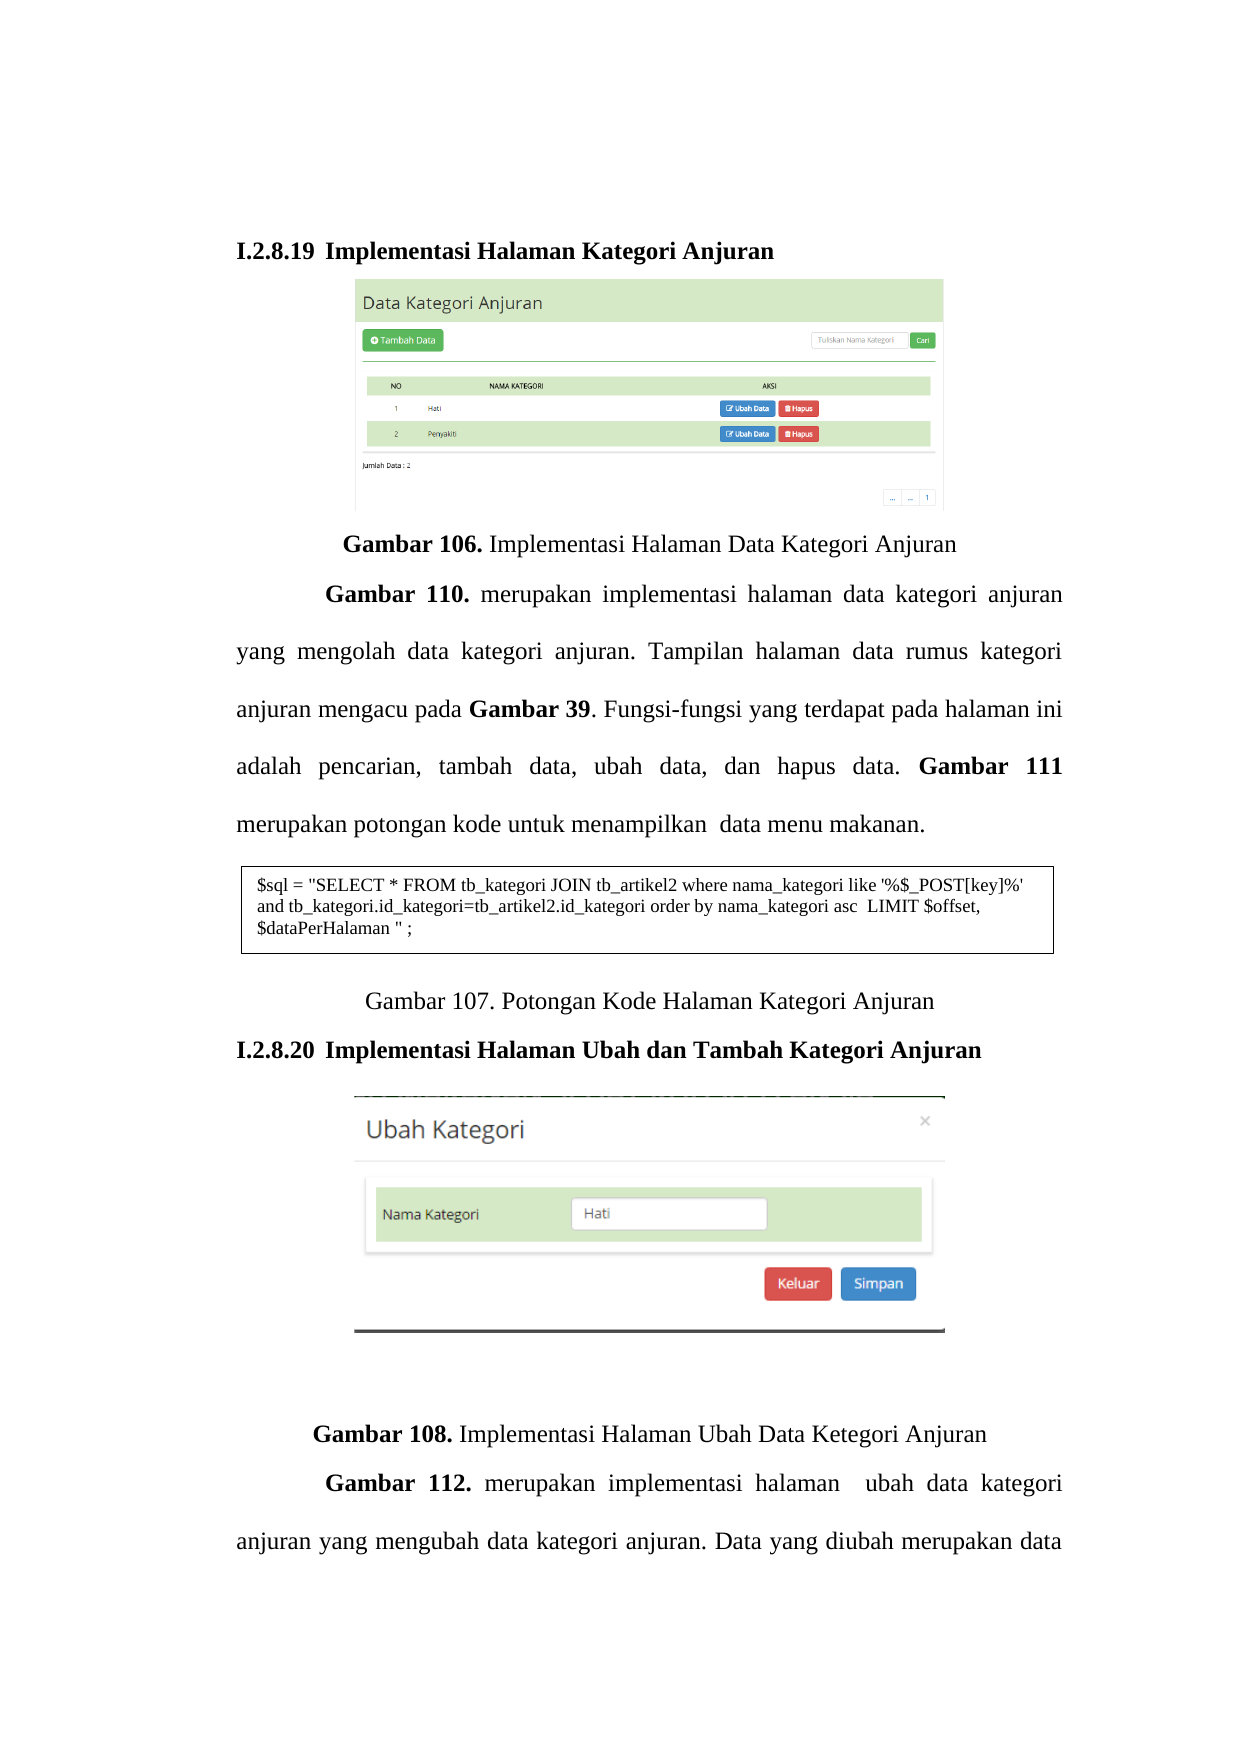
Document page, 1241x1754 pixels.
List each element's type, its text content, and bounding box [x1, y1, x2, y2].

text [236, 1468, 1063, 1555]
picture [354, 279, 945, 511]
picture [354, 1096, 945, 1333]
subtitle Implementasi Halaman Ubah dan Tambah Kategori Anjuran [236, 1035, 1063, 1064]
text Gambar 110. merupakan implementasi halaman data kategori anjuran yang mengolah data kategori anjuran. Tampilan halaman data rumus kategori anjuran mengacu pada Gambar 39. Fungsi-fungsi yang terdapat pada halaman ini adalah pencarian, tambah data, ubah data, dan hapus data. Gambar 111 merupakan potongan kode untuk menampilkan data menu makanan. [236, 579, 1063, 837]
subtitle Implementasi Halaman Kategori Anjuran [236, 236, 1063, 265]
